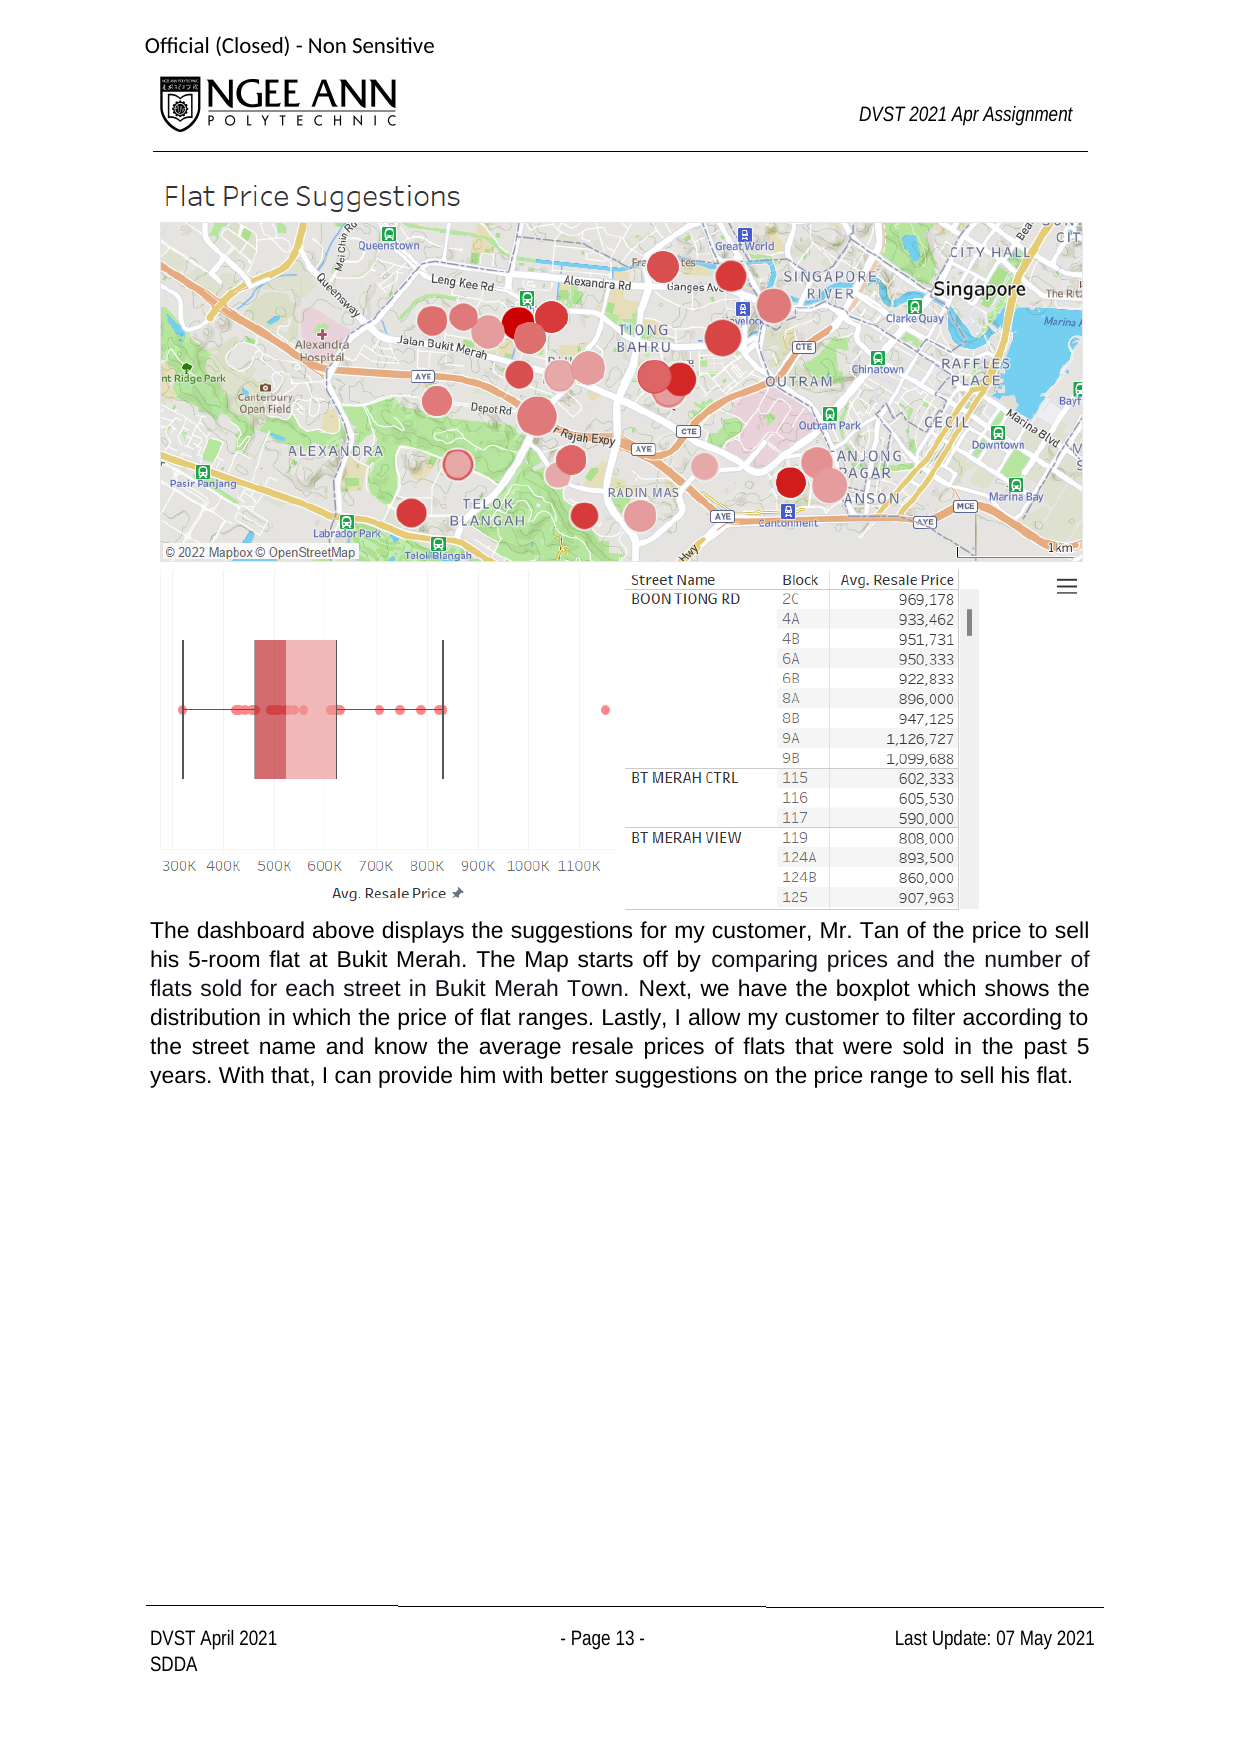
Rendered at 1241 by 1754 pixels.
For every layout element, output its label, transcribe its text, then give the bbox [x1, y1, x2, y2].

text The dashboard above displays the suggestions for my customer, Mr. Tan of the price to sell his 5-room flat at Bukit Merah. The Map starts off by comparing prices and the number of flats sold for each street in Bukit Merah Town. Next, we have the boxplot which shows the distribution in which the price of flat ranges. Lastly, I allow my customer to filter according to the street name and know the average resale prices of flats that were sold in the past 5 years. With that, I can provide him with better suggestions on the price range to sell his flat. [150, 917, 1090, 1088]
picture [150, 75, 402, 134]
picture [150, 165, 1091, 915]
